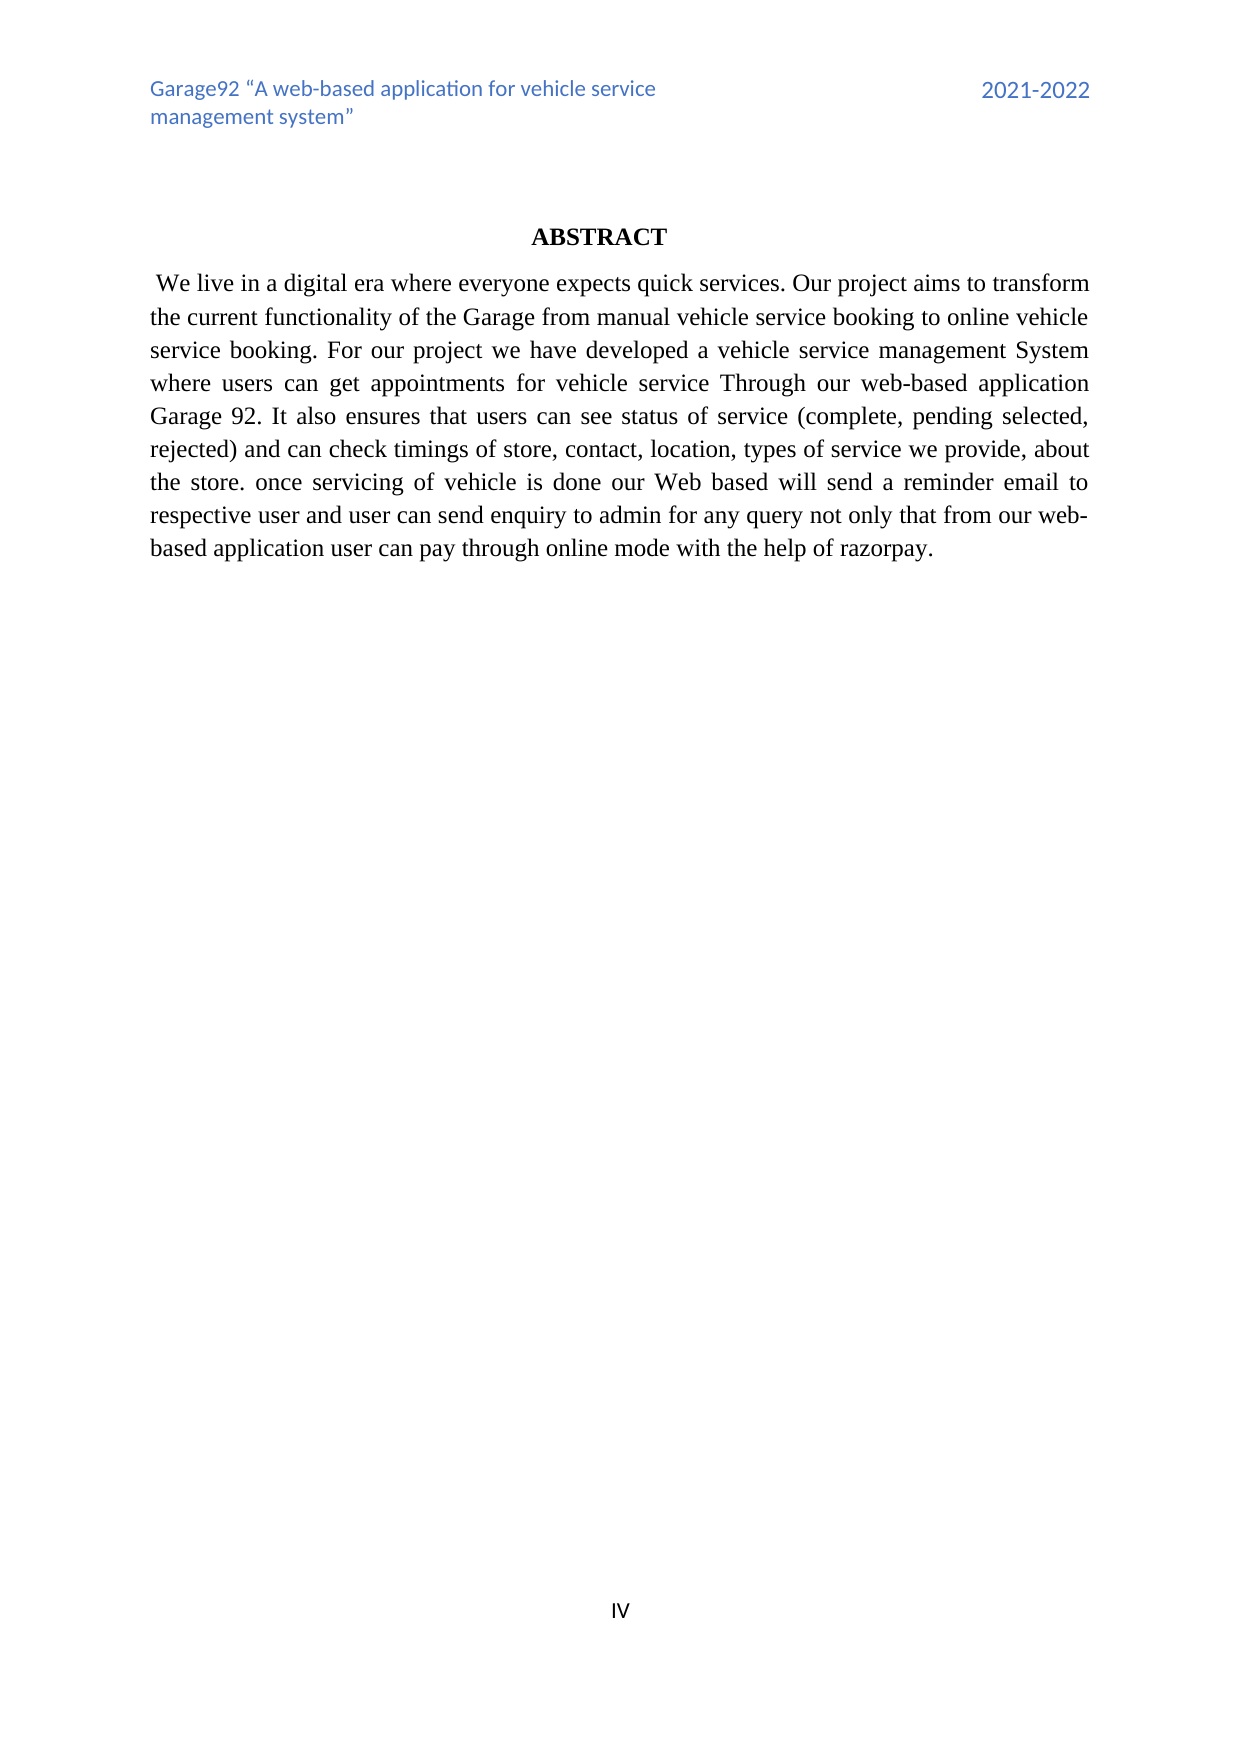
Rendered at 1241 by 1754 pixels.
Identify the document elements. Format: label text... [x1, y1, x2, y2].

text ABSTRACT [150, 222, 1090, 251]
text We live in a digital era where everyone expects quick services. Our project aims to transform the current functionality of the Garage from manual vehicle service booking to online vehicle service booking. For our project we have developed a vehicle service management System where users can get appointments for vehicle service Through our web-based application Garage 92. It also ensures that users can see status of service (complete, pending selected, rejected) and can check timings of store, contact, location, types of service we provide, about the store. once servicing of vehicle is done our Web based will send a reminder email to respective user and user can send enquiry to admin for any query not only that from our web-based application user can pay through online mode with the help of razorpay. [150, 268, 1090, 562]
